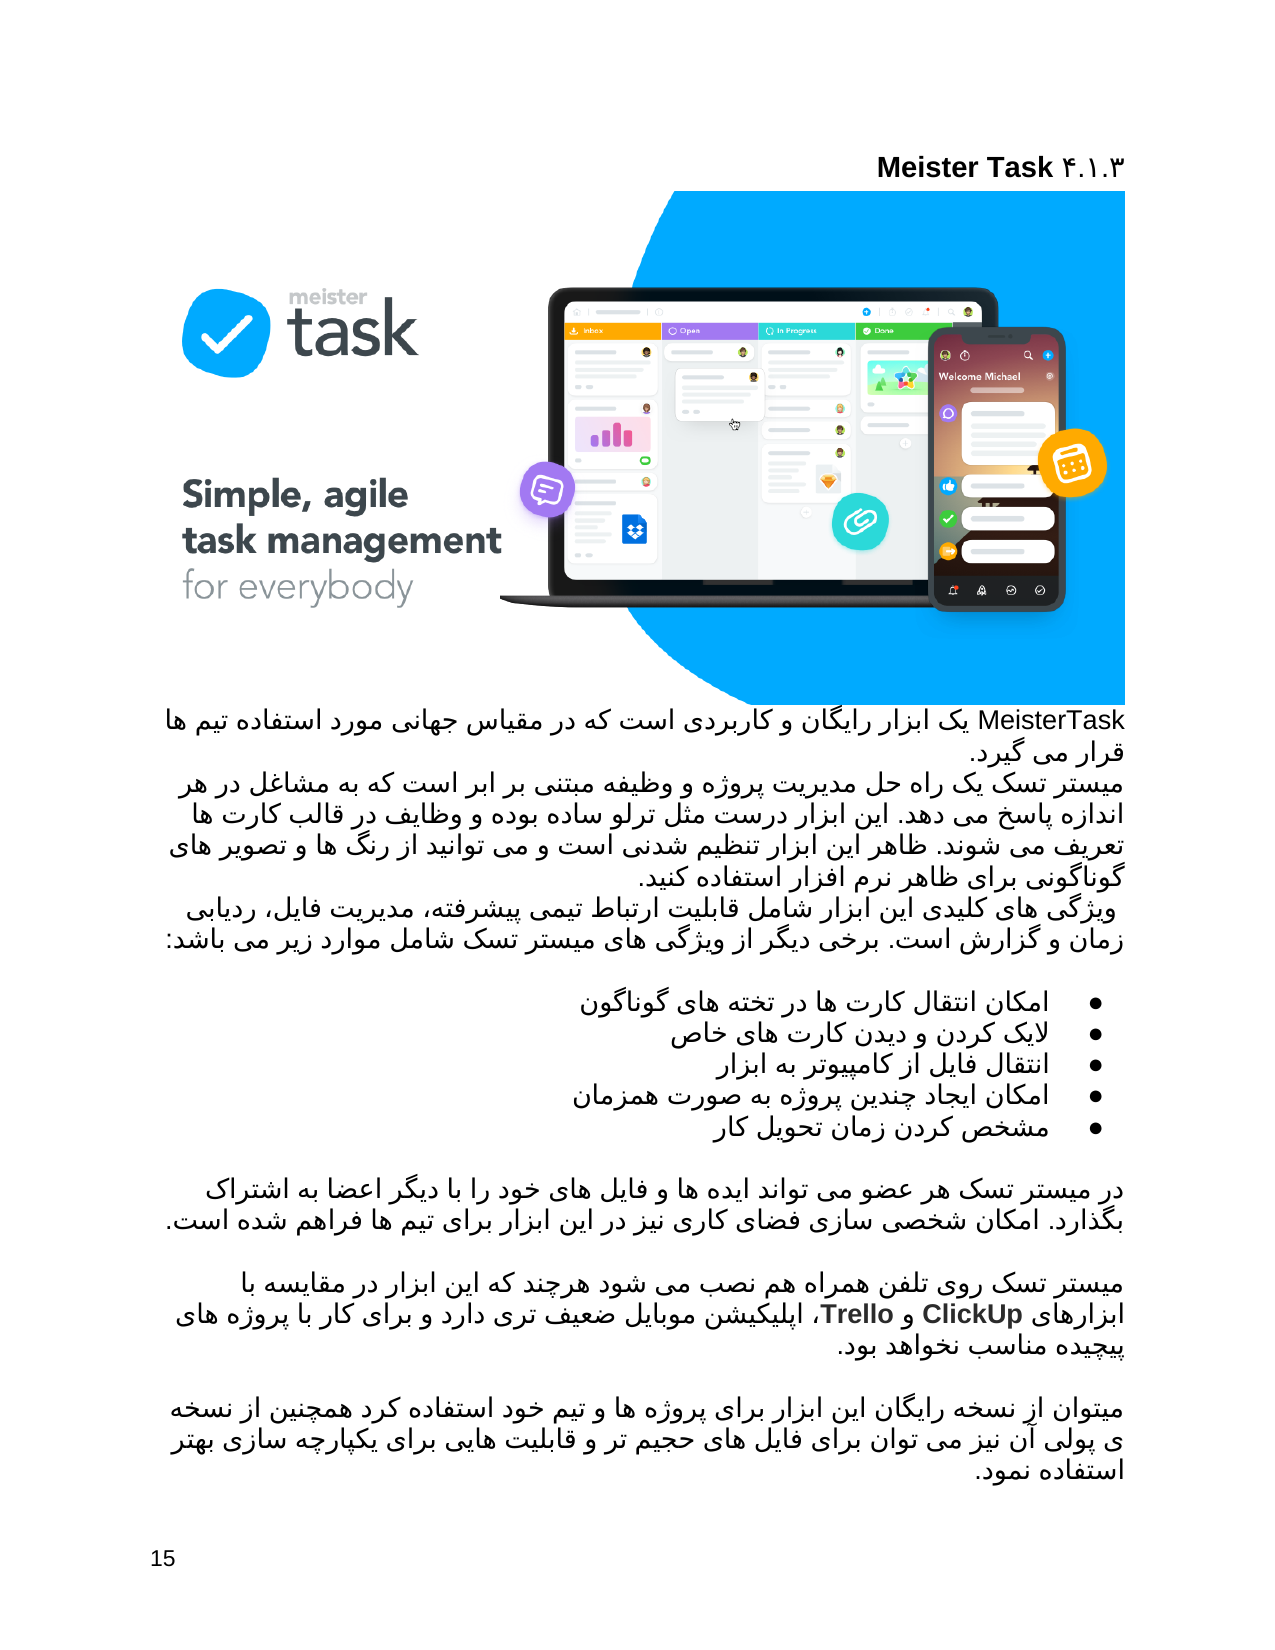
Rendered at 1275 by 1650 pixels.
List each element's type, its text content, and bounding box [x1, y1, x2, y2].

picture [150, 191, 1107, 705]
text MeisterTask یک ابزار رایگان و کاربردی است که در مقیاس جهانی مورد استفاده تیم‌ ها قرار می‌ گیرد. [150, 705, 1125, 767]
text در میستر تسک هر عضو می‌ تواند ایده‌ ها و فایل‌ های خود را با دیگر اعضا به اشتراک بگذارد. امکان شخصی‌ سازی فضای کاری نیز در این ابزار برای تیم‌ ها فراهم شده است. [150, 1173, 1125, 1236]
list امکان ایجاد چندین پروژه به صورت همزمان [150, 1079, 1087, 1111]
subtitle ۴.۱.۳ Meister Task [150, 150, 1125, 183]
list امکان انتقال کارت ها در تخته های گوناگون [150, 986, 1087, 1017]
text میستر تسک روی تلفن همراه هم نصب می شود هرچند که این ابزار در مقایسه با ابزارهای ClickUp و Trello، اپلیکیشن موبایل ضعیف تری دارد و برای کار با پروژه‌ های پیچیده مناسب نخواهد بود. [150, 1267, 1125, 1361]
text میتوان از نسخه رایگان این ابزار برای پروژه ها و تیم خود استفاده کرد همچنین از نسخه ی پولی آن نیز می توان برای فایل های حجیم تر و قابلیت هایی برای یکپارچه سازی بهتر استفاده نمود. [150, 1392, 1125, 1486]
list انتقال فایل از کامپیوتر به ابزار [150, 1048, 1087, 1079]
text ویژگی های کلیدی این ابزار شامل قابلیت ارتباط تیمی پیشرفته، مدیریت فایل، ردیابی زمان و گزارش است. برخی دیگر از ویژگی های میستر تسک شامل موارد زیر می باشد: [150, 892, 1125, 954]
list مشخص کردن زمان تحویل کار [150, 1111, 1087, 1142]
text میستر تسک یک راه حل مدیریت پروژه و وظیفه مبتنی بر ابر است که به مشاغل در هر اندازه پاسخ می دهد. این ابزار درست مثل ترلو ساده بوده و وظایف در قالب کارت‌ ها تعریف می‌ شوند. ظاهر این ابزار تنظیم شدنی است و می توانید از رنگ ها و تصویر های گوناگونی برای ظاهر نرم افزار استفاده کنید. [150, 767, 1125, 892]
list لایک کردن و دیدن کارت های خاص [150, 1017, 1087, 1048]
